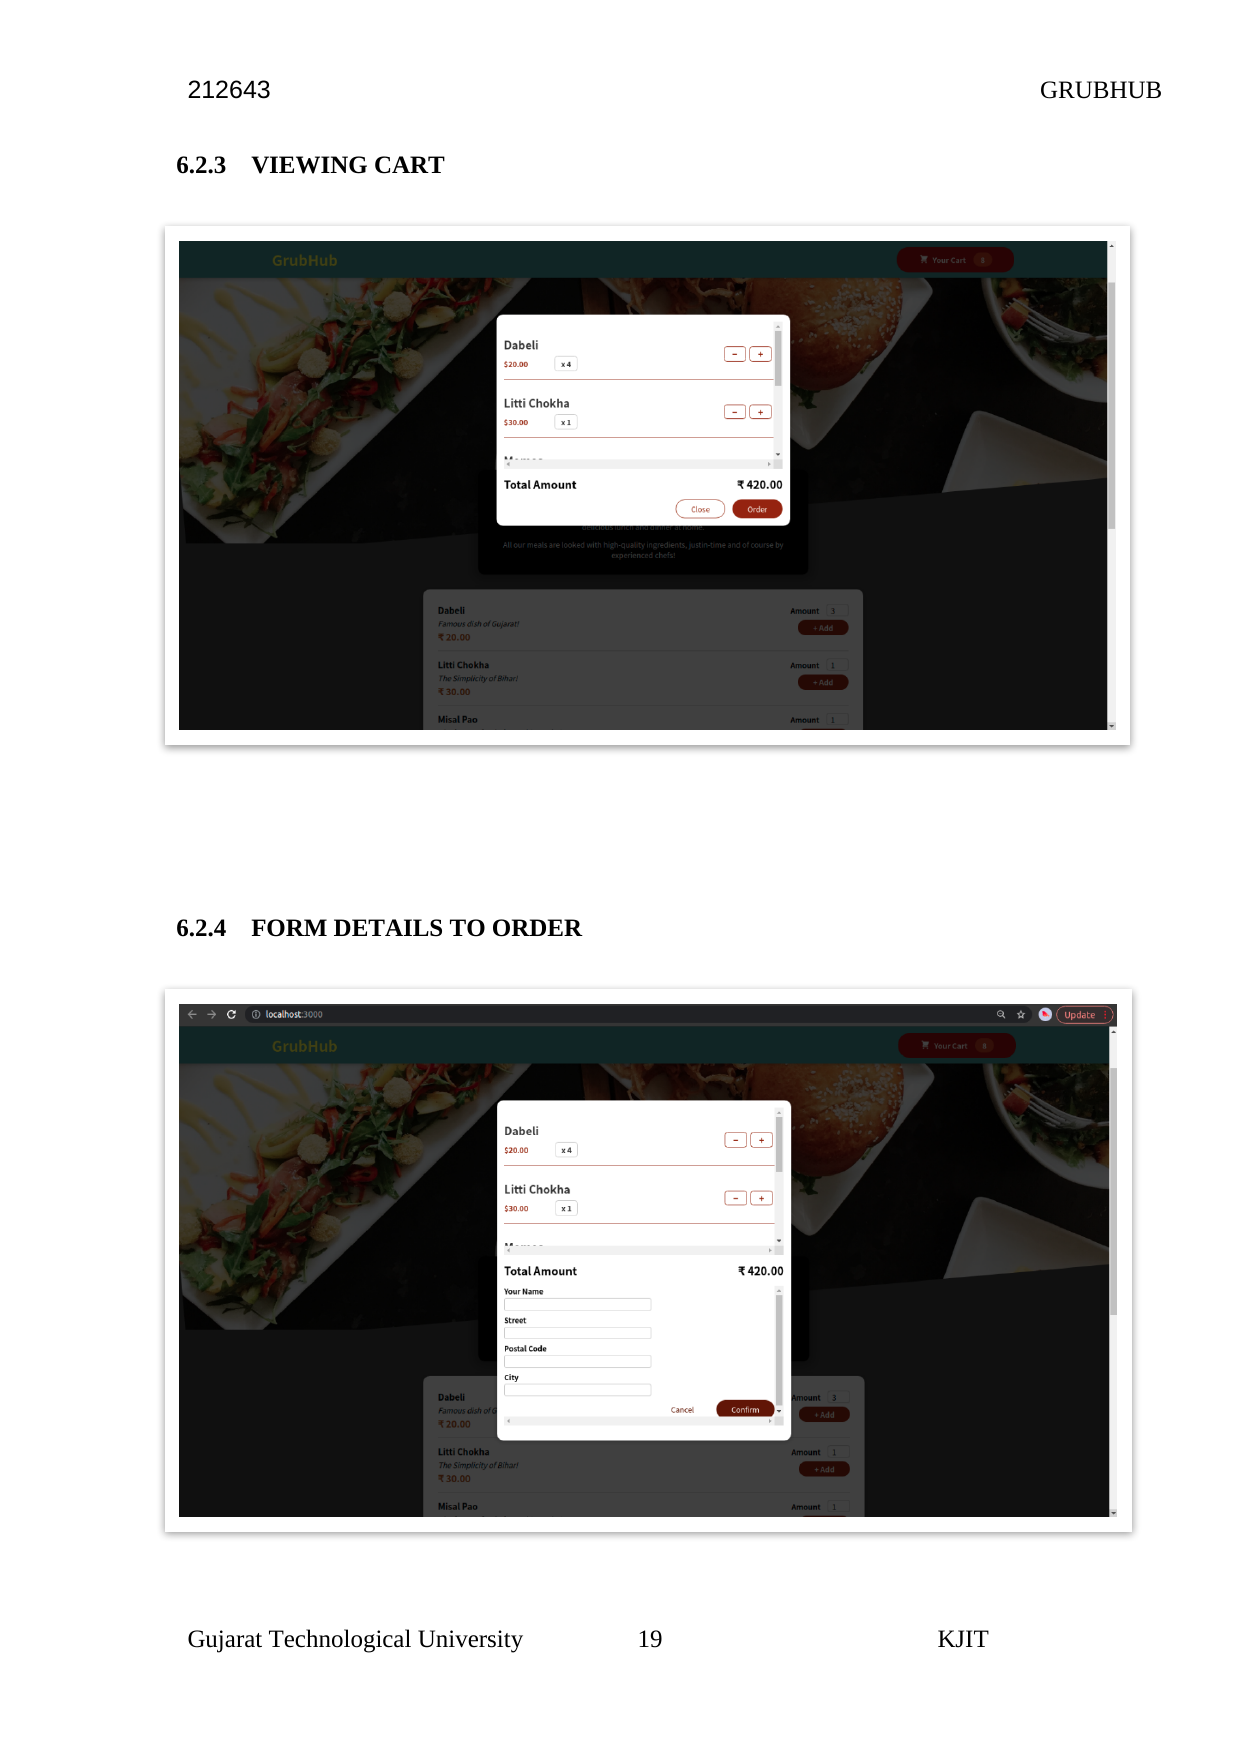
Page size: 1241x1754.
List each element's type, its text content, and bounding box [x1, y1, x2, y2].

subtitle VIEWING CART [176, 150, 1090, 179]
picture [179, 241, 1116, 730]
picture [179, 1004, 1117, 1517]
subtitle FORM DETAILS TO ORDER [176, 913, 1090, 942]
